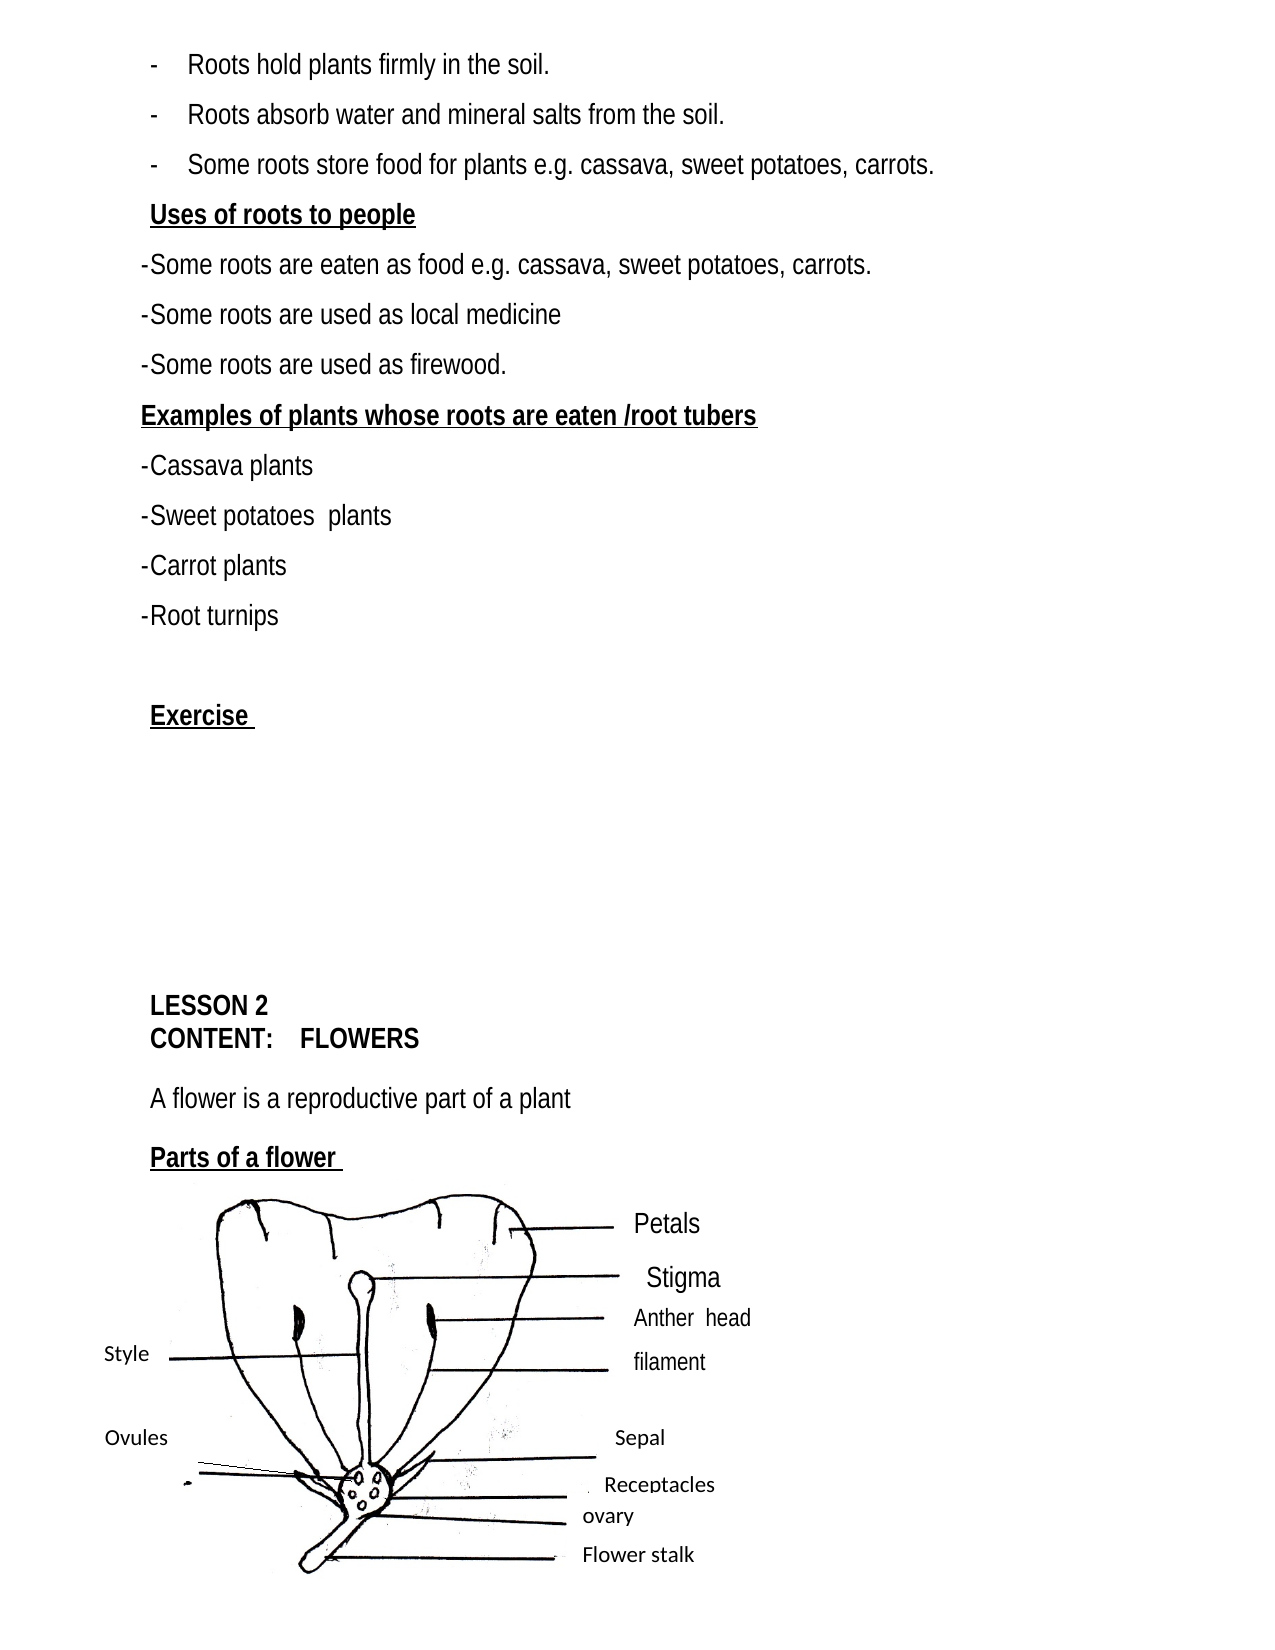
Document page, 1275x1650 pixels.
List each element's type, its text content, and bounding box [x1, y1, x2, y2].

list Roots hold plants firmly in the soil. [150, 47, 1125, 80]
text Exercise [150, 698, 1125, 732]
text LESSON 2 [150, 988, 1125, 1021]
list Some roots are used as firewood. [141, 347, 1125, 381]
list Sweet potatoes plants [141, 498, 1125, 531]
list Carrot plants [141, 548, 1125, 581]
text Examples of plants whose roots are eaten /root tubers [141, 398, 1125, 431]
text A flower is a reproductive part of a plant [150, 1081, 1125, 1114]
text CONTENT: FLOWERS [150, 1021, 1125, 1055]
list Some roots store food for plants e.g. cassava, sweet potatoes, carrots. [150, 147, 1125, 181]
picture [159, 1179, 624, 1580]
list Cassava plants [141, 448, 1125, 481]
list Some roots are used as local medicine [141, 297, 1125, 331]
text Uses of roots to people [150, 197, 1125, 231]
list Some roots are eaten as food e.g. cassava, sweet potatoes, carrots. [141, 247, 1125, 281]
list Root turnips [141, 598, 1125, 631]
text Parts of a flower [150, 1140, 1125, 1173]
list Roots absorb water and mineral salts from the soil. [150, 97, 1125, 130]
